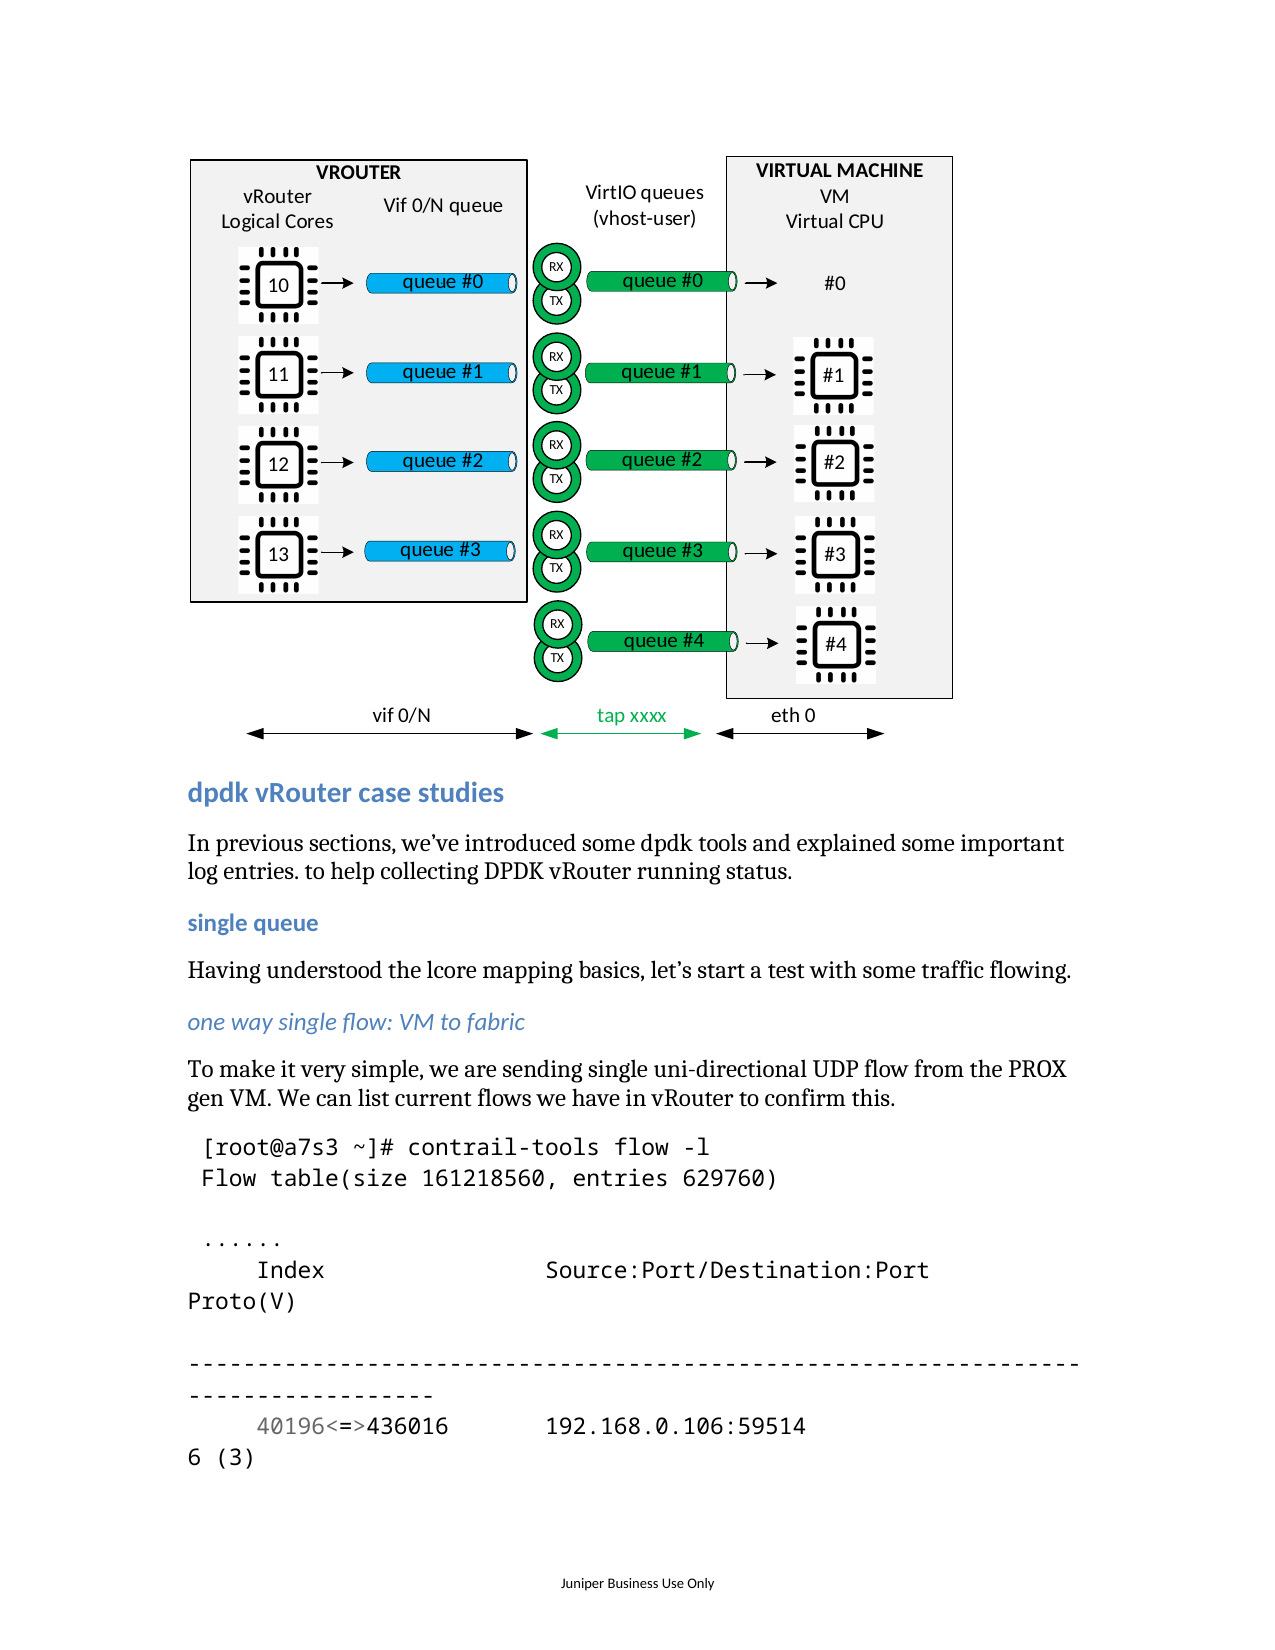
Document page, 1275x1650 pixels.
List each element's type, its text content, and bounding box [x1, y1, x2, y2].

subtitle one way single flow: VM to fabric [187, 1006, 1087, 1036]
subtitle dpdk vRouter case studies [187, 774, 1087, 810]
subtitle single queue [187, 907, 1087, 937]
text In previous sections, we’ve introduced some dpdk tools and explained some important log entries. to help collecting DPDK vRouter running status. [187, 828, 1087, 886]
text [187, 1131, 1087, 1472]
text Having understood the lcore mapping basics, let’s start a test with some traffic flowing. [187, 956, 1087, 985]
text To make it very simple, we are sending single uni-directional UDP flow from the PROX gen VM. We can list current flows we have in vRouter to confirm this. [187, 1055, 1087, 1112]
